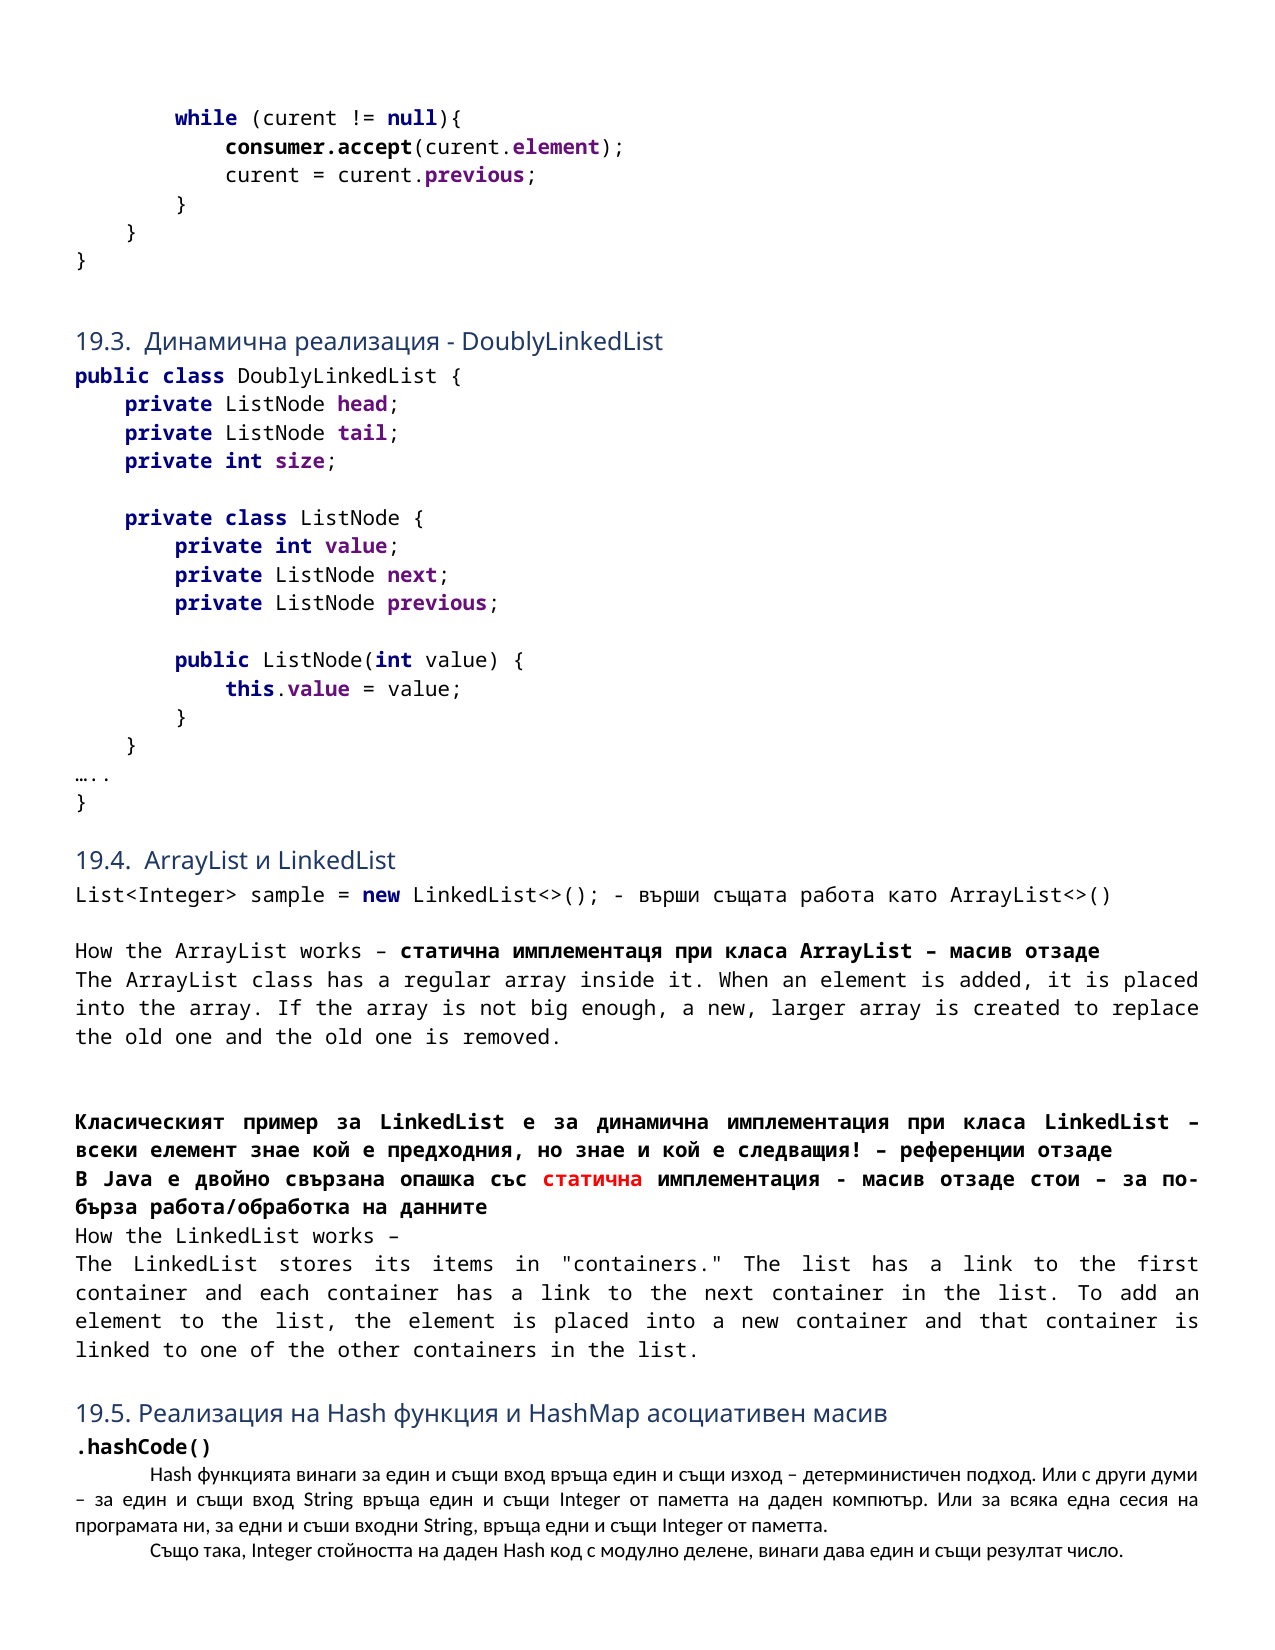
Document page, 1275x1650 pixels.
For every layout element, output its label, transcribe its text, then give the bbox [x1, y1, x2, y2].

text How the LinkedList works – [75, 1221, 1200, 1249]
subtitle 19.3. Динамична реализация - DoublyLinkedList [75, 324, 1200, 358]
text The ArrayList class has a regular array inside it. When an element is added, it is placed into the array. If the array is not big enough, a new, larger array is created to replace the old one and the old one is removed. [75, 965, 1200, 1050]
text Също така, Integer стойността на даден Hash код с модулно делене, винаги дава един и същи резултат число. [75, 1537, 1200, 1563]
text How the ArrayList works – статична имплементаця при класа ArrayList – масив отзаде [75, 937, 1200, 965]
subtitle 19.5. Реализация на Hash функция и HashMap асоциативен масив [75, 1396, 1200, 1430]
text } [75, 787, 1200, 816]
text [75, 75, 1200, 274]
text Класическият пример за LinkedList е за динамична имплементация при класа LinkedList – всеки елемент знае кой е предходния, но знае и кой е следващия! – референции отзаде [75, 1107, 1200, 1164]
text .hashCode() [75, 1432, 1200, 1461]
text В Java e двойно свързана опашка със статична имплементация - масив отзаде стои – за по-бърза работа/обработка на данните [75, 1164, 1200, 1221]
text public class DoublyLinkedList { private ListNode head; private ListNode tail; private int size; private class ListNode { private int value; private ListNode next; private ListNode previous; public ListNode(int value) { this.value = value; } } [75, 361, 1200, 759]
text List<Integer> sample = new LinkedList<>(); - върши същата работа като ArrayList<>() [75, 880, 1200, 908]
subtitle 19.4. ArrayList и LinkedList [75, 843, 1200, 877]
text ….. [75, 759, 1200, 787]
text Hash функцията винаги за един и същи вход връща един и същи изход – детерминистичен подход. Или с други думи – за един и същи вход String връща един и същи Integer от паметта на даден компютър. Или за всяка една сесия на програмата ни, за едни и съши входни String, връща едни и същи Integer от паметта. [75, 1461, 1200, 1537]
text The LinkedList stores its items in "containers." The list has a link to the first container and each container has a link to the next container in the list. To add an element to the list, the element is placed into a new container and that container is linked to one of the other containers in the list. [75, 1249, 1200, 1363]
